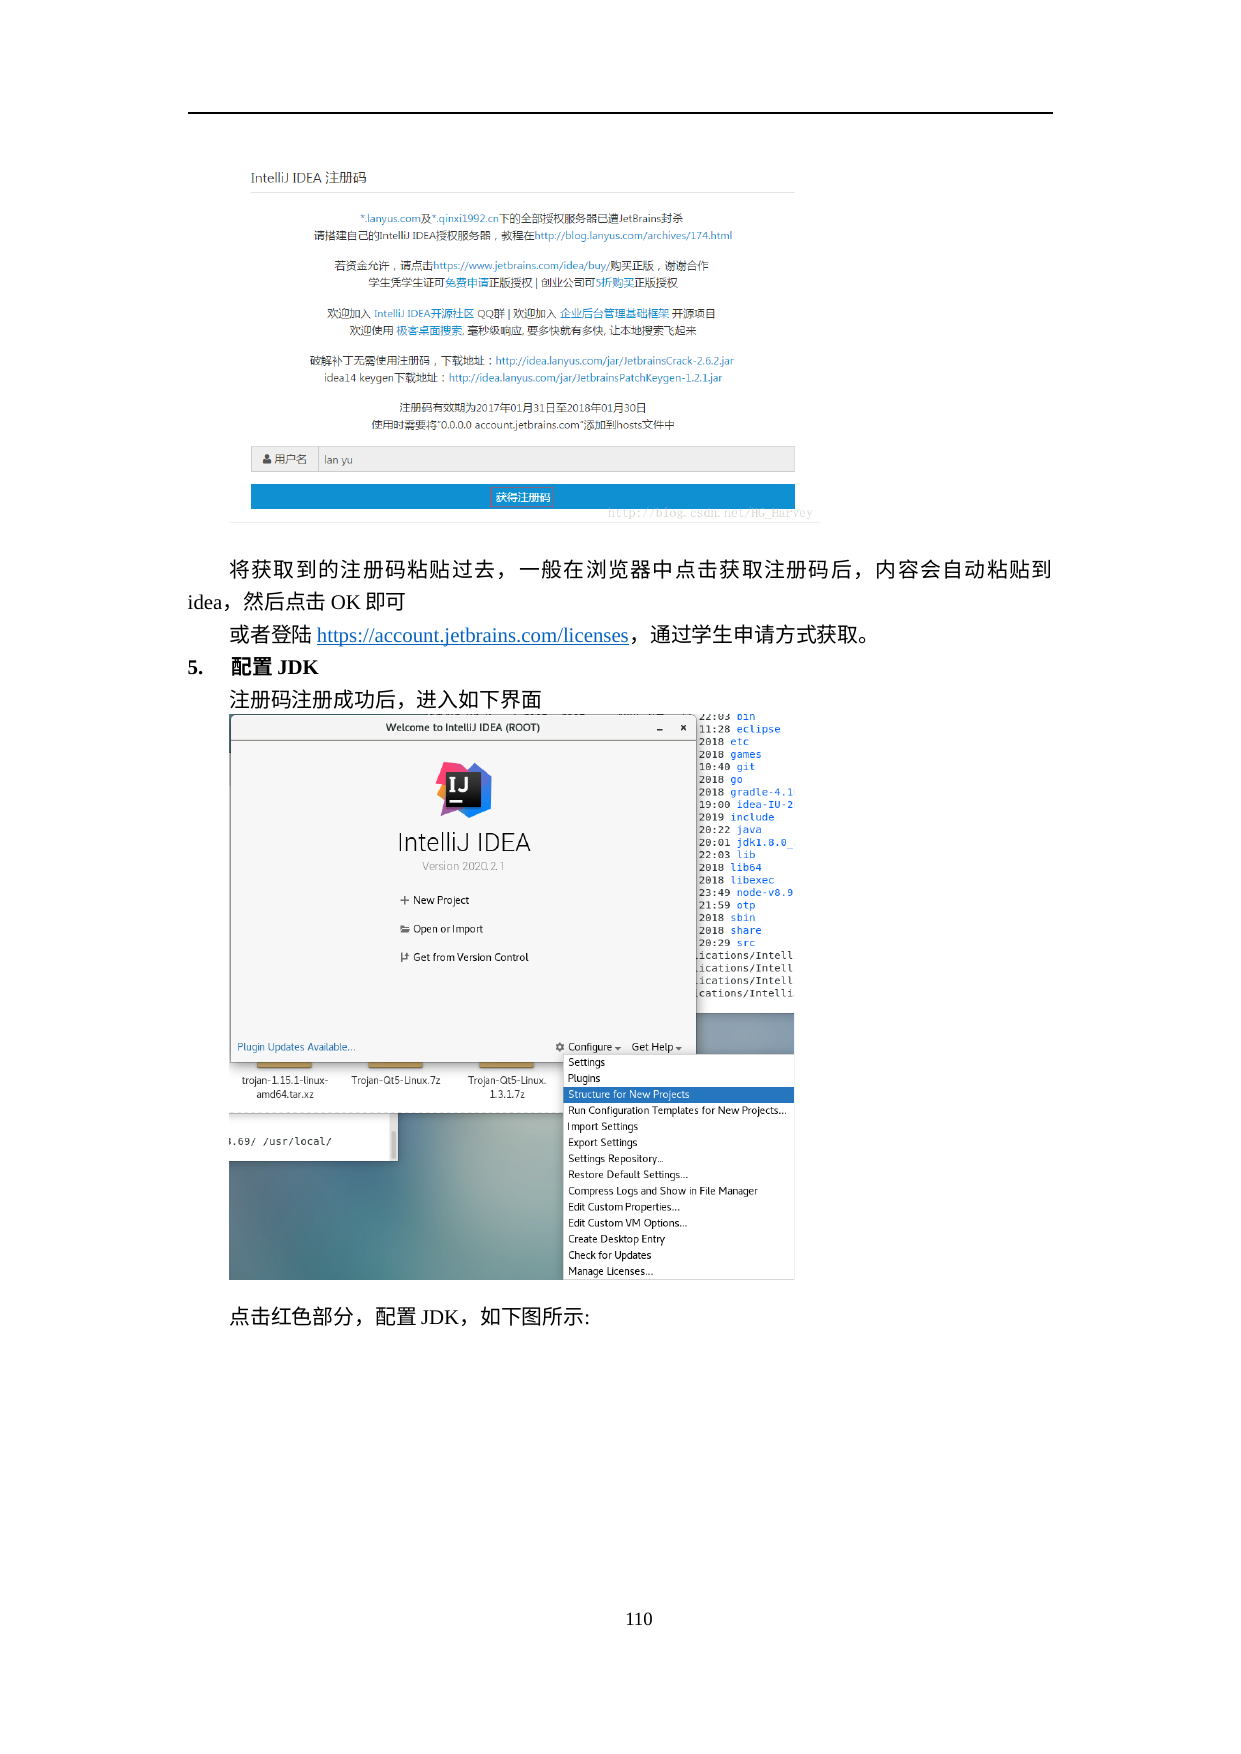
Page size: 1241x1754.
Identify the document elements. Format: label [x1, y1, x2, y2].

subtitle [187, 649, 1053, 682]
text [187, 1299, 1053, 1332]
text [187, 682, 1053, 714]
picture [229, 714, 795, 1280]
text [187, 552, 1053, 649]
picture [229, 162, 820, 526]
